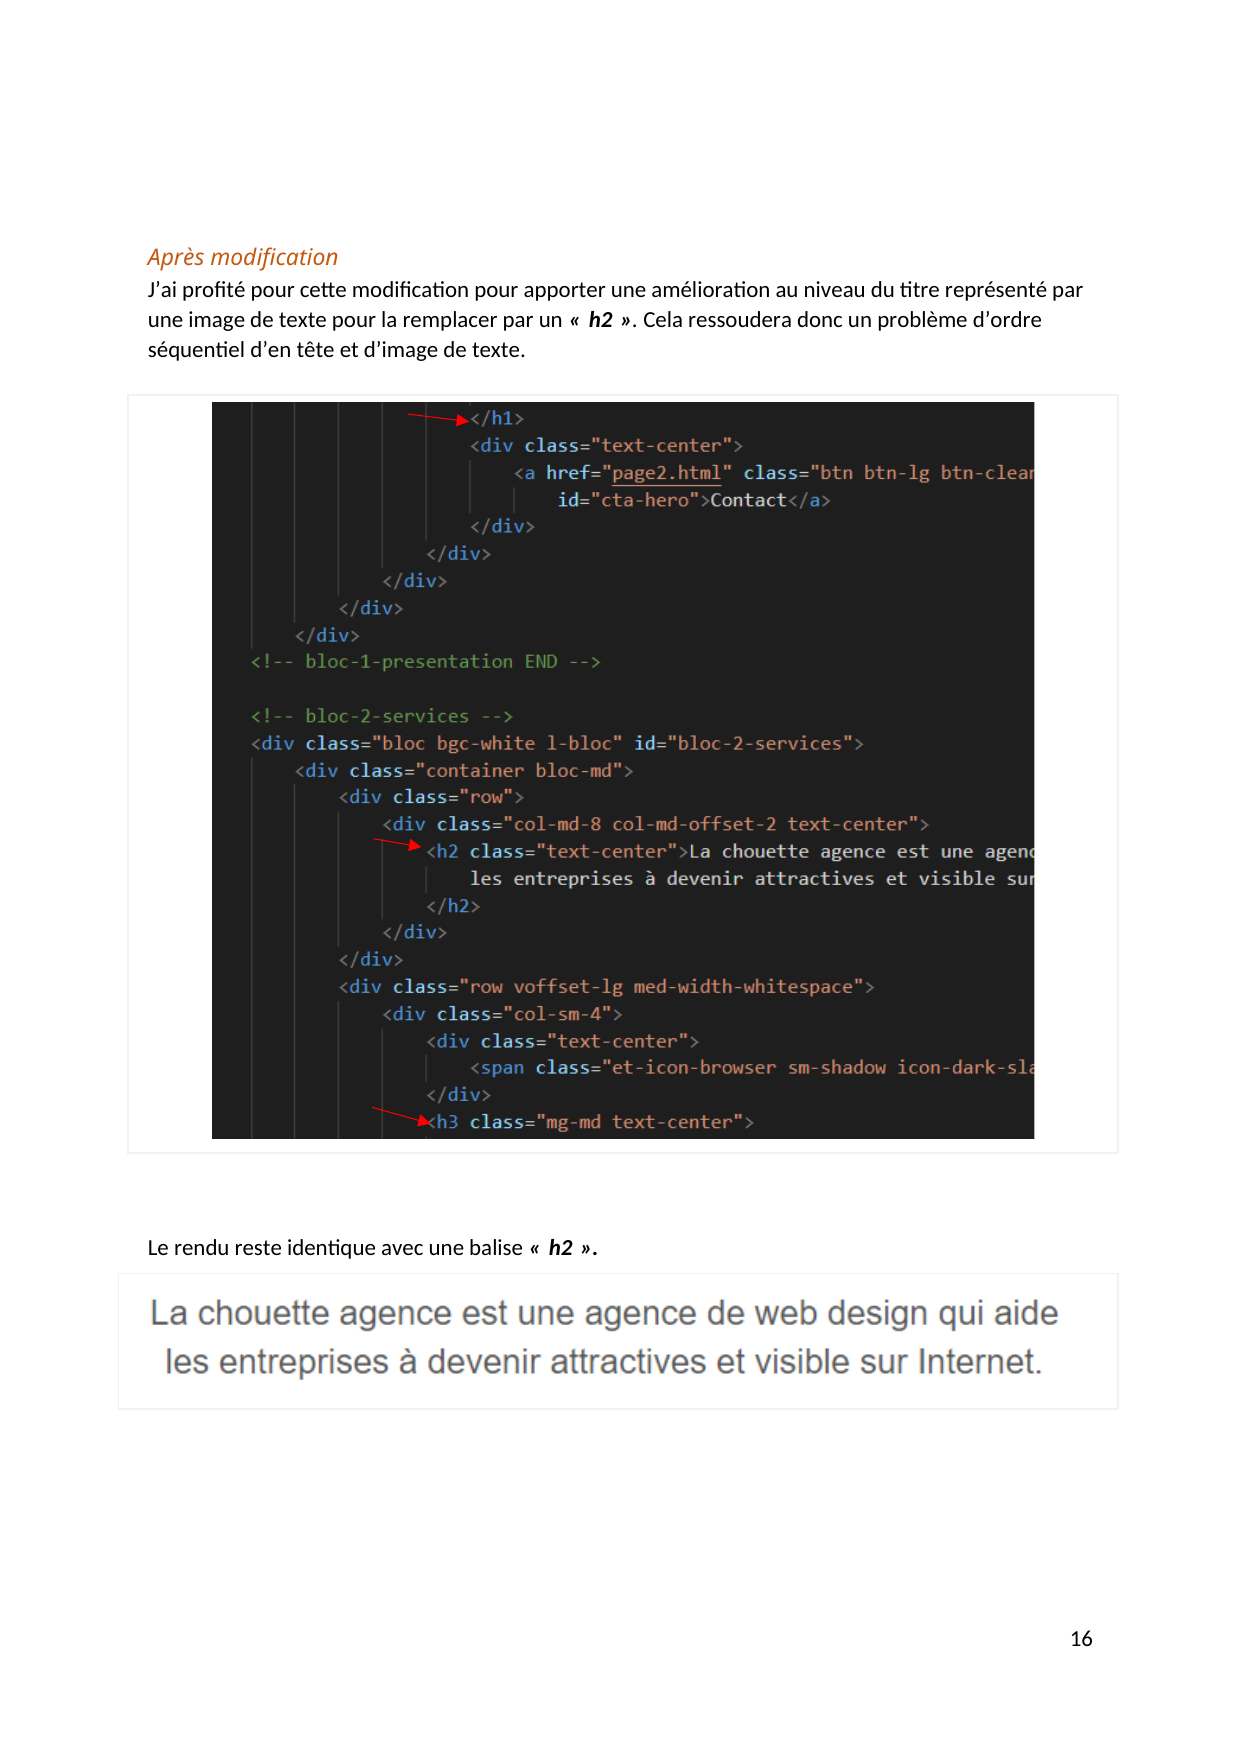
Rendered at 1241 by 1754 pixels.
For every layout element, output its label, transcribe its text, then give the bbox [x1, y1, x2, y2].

subtitle Après modification [148, 241, 1093, 273]
text J’ai profité pour cette modification pour apporter une amélioration au niveau du titre représenté par une image de texte pour la remplacer par un « h2 ». Cela ressoudera donc un problème d’ordre séquentiel d’en tête et d’image de texte. [148, 275, 1093, 363]
text Le rendu reste identique avec une balise « h2 ». [148, 1233, 1093, 1261]
picture [212, 402, 1035, 1139]
picture [133, 1281, 1081, 1402]
